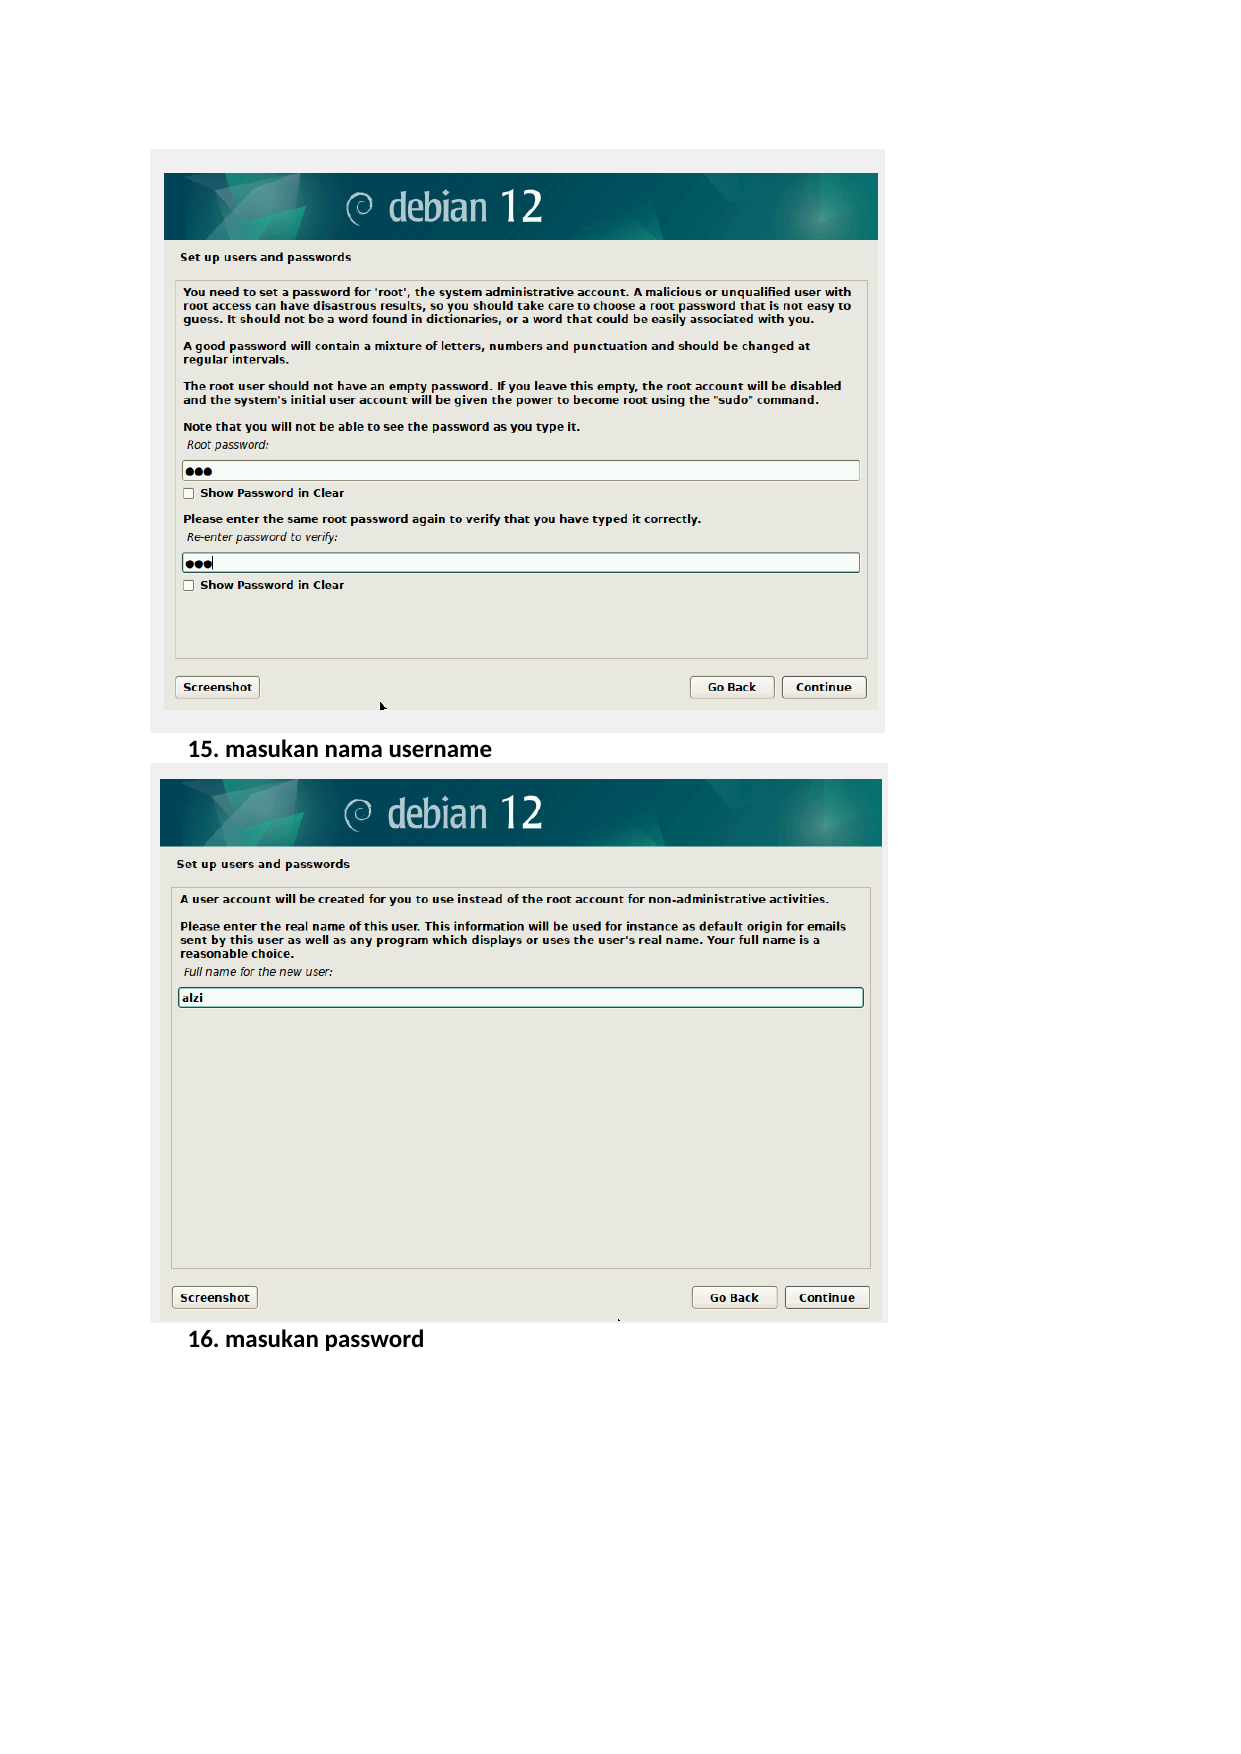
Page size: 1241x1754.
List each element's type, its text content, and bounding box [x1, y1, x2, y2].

list masukan password [187, 1323, 1090, 1353]
picture [150, 149, 885, 733]
list masukan nama username [187, 733, 1090, 763]
picture [150, 763, 888, 1323]
